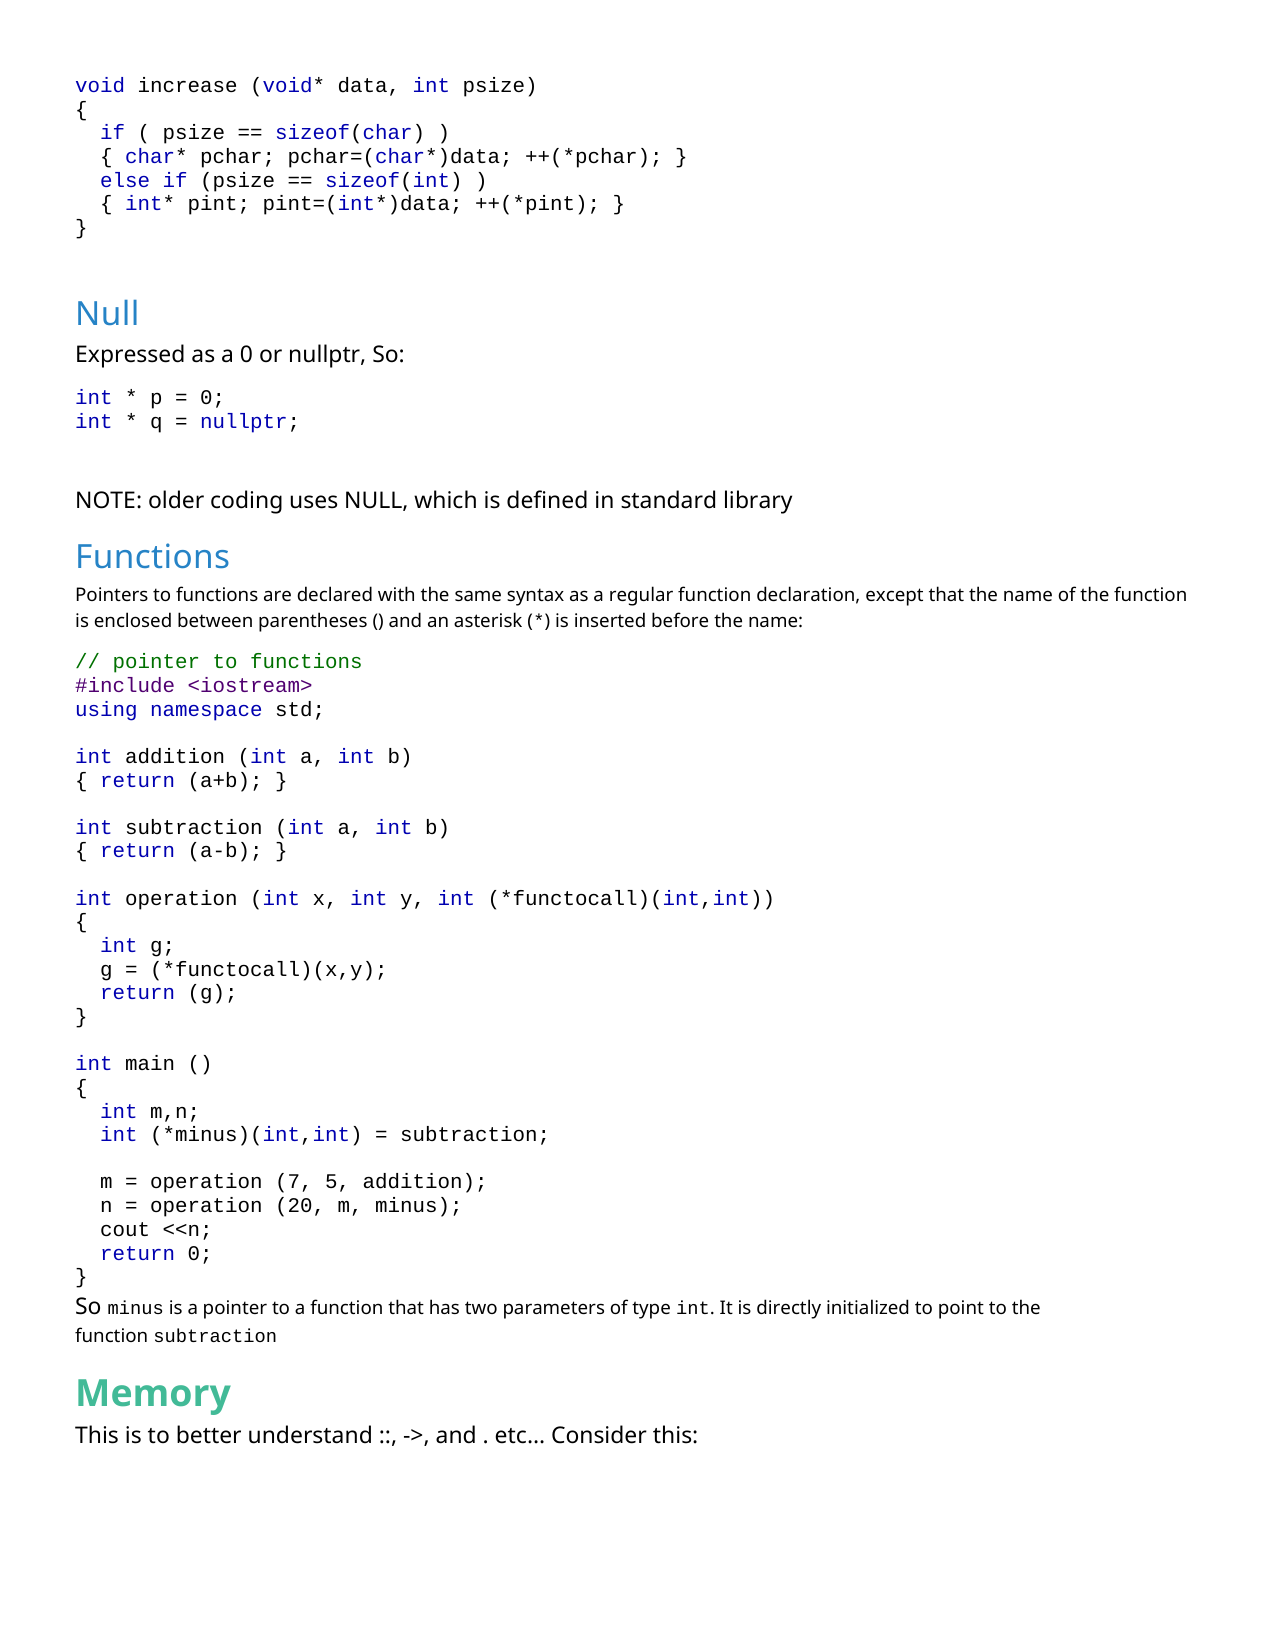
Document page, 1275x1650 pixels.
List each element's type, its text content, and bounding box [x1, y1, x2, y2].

text { char* pchar; pchar=(char*)data; ++(*pchar); } [75, 146, 1200, 169]
text using namespace std; [75, 699, 1200, 722]
text Pointers to functions are declared with the same syntax as a regular function declaration, except that the name of the function is enclosed between parentheses () and an asterisk (*) is inserted before the name: [75, 581, 1200, 633]
text int main () [75, 1053, 1200, 1077]
text else if (psize == sizeof(int) ) [75, 169, 1200, 193]
text n = operation (20, m, minus); [75, 1195, 1200, 1219]
text int subtraction (int a, int b) [75, 817, 1200, 841]
text if ( psize == sizeof(char) ) [75, 122, 1200, 146]
text { return (a-b); } [75, 841, 1200, 864]
text int m,n; [75, 1101, 1200, 1124]
text } [75, 1006, 1200, 1030]
text { [75, 1077, 1200, 1101]
subtitle Memory [75, 1366, 1200, 1417]
text So minus is a pointer to a function that has two parameters of type int. It is directly initialized to point to the function subtraction [75, 1290, 1200, 1348]
text void increase (void* data, int psize) [75, 75, 1200, 99]
text return 0; [75, 1242, 1200, 1266]
text cout <<n; [75, 1219, 1200, 1242]
text } [75, 1266, 1200, 1290]
text { [75, 99, 1200, 122]
text { int* pint; pint=(int*)data; ++(*pint); } [75, 193, 1200, 217]
text int * q = nullptr; [75, 411, 1200, 434]
text int addition (int a, int b) [75, 746, 1200, 769]
text m = operation (7, 5, addition); [75, 1172, 1200, 1195]
text int operation (int x, int y, int (*functocall)(int,int)) [75, 888, 1200, 911]
text int * p = 0; [75, 387, 1200, 411]
text #include <iostream> [75, 675, 1200, 699]
text } [75, 217, 1200, 241]
subtitle Functions [75, 533, 1200, 579]
subtitle Null [75, 290, 1200, 335]
text Expressed as a 0 or nullptr, So: [75, 338, 1200, 369]
text NOTE: older coding uses NULL, which is defined in standard library [75, 484, 1200, 515]
text This is to better understand ::, ->, and . etc… Consider this: [75, 1419, 1200, 1451]
text return (g); [75, 982, 1200, 1006]
text // pointer to functions [75, 651, 1200, 675]
text { [75, 911, 1200, 935]
text int (*minus)(int,int) = subtraction; [75, 1124, 1200, 1148]
text { return (a+b); } [75, 769, 1200, 793]
text int g; [75, 935, 1200, 959]
text g = (*functocall)(x,y); [75, 959, 1200, 982]
